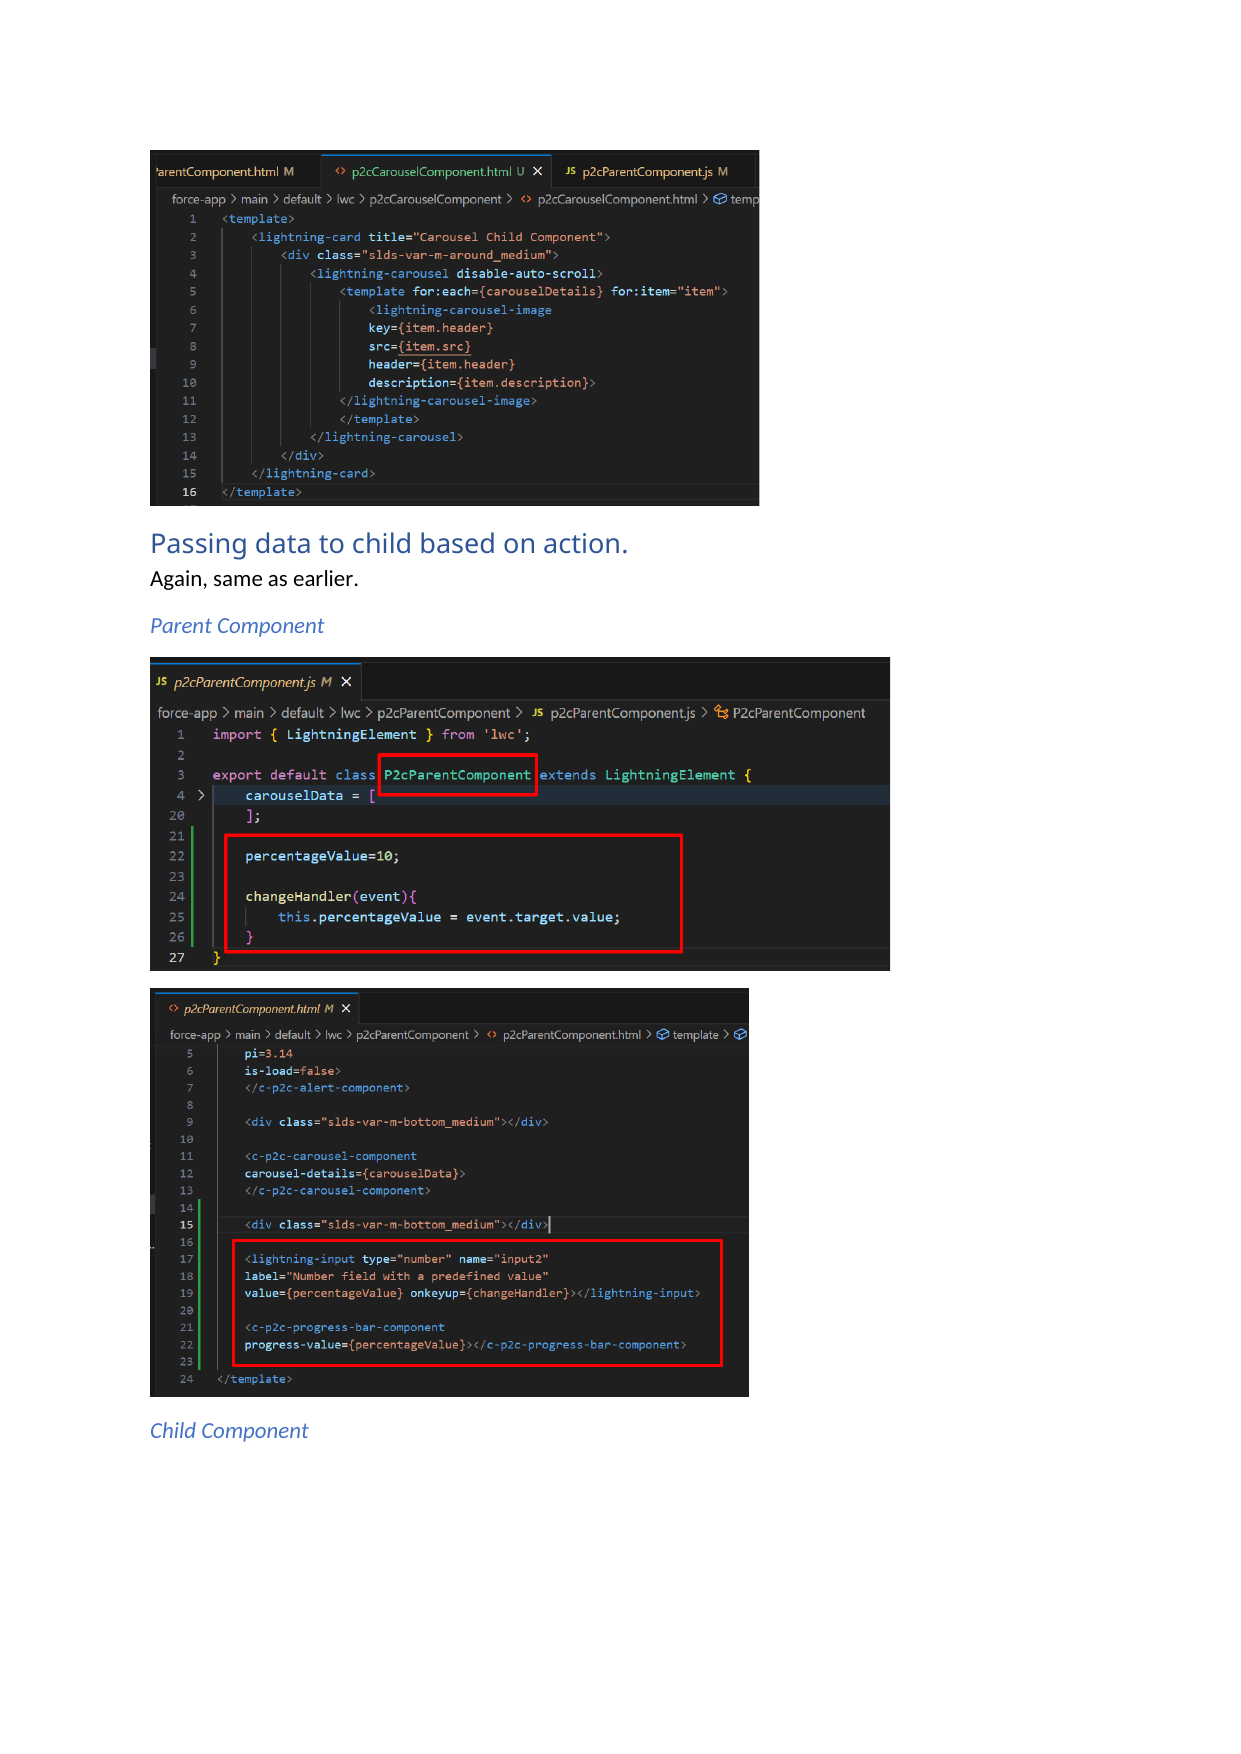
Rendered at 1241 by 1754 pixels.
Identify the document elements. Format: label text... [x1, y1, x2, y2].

text Parent Component [150, 611, 1090, 639]
text Again, same as earlier. [150, 564, 1090, 592]
text Child Component [150, 1416, 1090, 1444]
picture [150, 657, 891, 971]
subtitle Passing data to child based on action. [150, 524, 1090, 561]
picture [150, 988, 749, 1397]
picture [150, 150, 760, 506]
